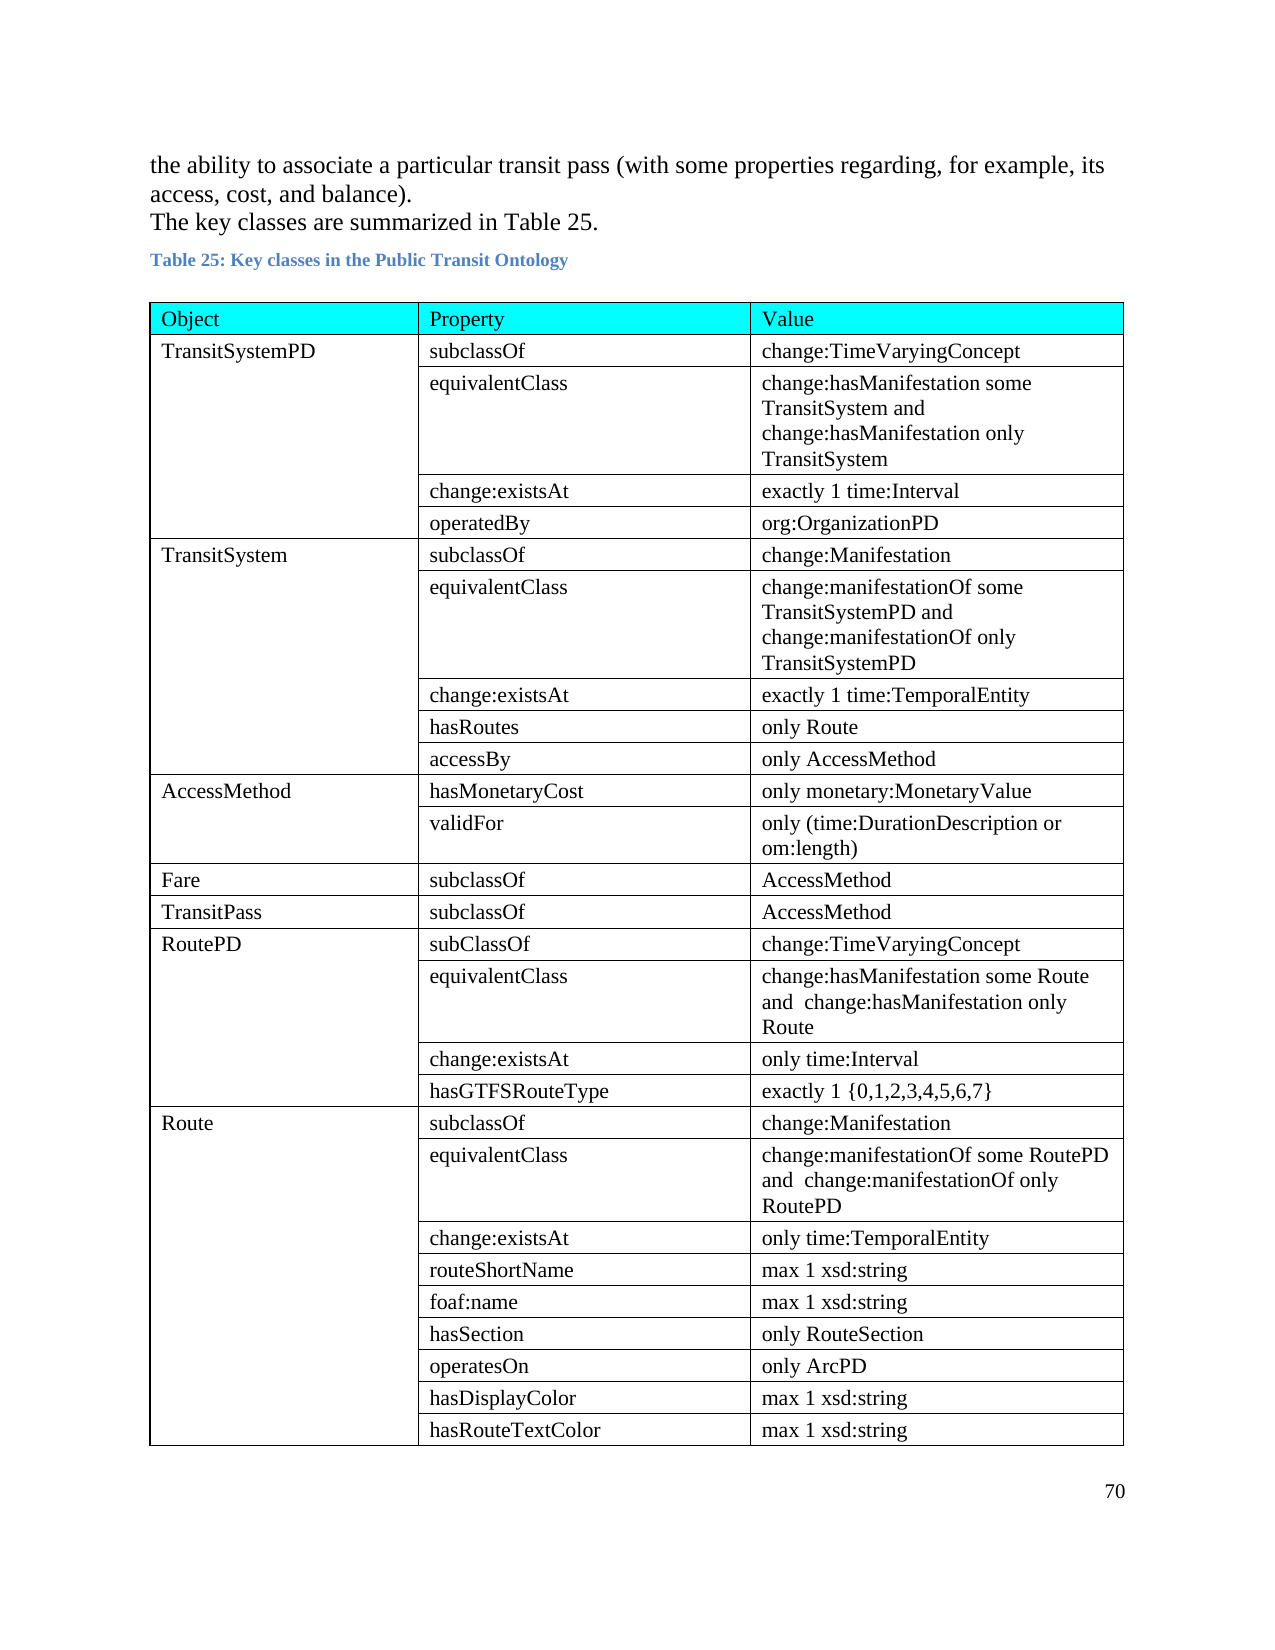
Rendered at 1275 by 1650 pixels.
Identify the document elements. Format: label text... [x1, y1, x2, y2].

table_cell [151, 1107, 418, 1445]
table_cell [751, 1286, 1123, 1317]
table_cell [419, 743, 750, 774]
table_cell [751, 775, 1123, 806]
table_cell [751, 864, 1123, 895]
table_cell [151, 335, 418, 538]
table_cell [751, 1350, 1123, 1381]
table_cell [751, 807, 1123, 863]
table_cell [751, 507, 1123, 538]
text The key classes are summarized in Table 25. [150, 207, 1125, 236]
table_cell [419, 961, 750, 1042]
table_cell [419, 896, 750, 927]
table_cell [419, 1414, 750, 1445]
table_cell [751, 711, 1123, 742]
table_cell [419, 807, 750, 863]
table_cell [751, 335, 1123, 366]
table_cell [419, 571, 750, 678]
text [150, 150, 1125, 207]
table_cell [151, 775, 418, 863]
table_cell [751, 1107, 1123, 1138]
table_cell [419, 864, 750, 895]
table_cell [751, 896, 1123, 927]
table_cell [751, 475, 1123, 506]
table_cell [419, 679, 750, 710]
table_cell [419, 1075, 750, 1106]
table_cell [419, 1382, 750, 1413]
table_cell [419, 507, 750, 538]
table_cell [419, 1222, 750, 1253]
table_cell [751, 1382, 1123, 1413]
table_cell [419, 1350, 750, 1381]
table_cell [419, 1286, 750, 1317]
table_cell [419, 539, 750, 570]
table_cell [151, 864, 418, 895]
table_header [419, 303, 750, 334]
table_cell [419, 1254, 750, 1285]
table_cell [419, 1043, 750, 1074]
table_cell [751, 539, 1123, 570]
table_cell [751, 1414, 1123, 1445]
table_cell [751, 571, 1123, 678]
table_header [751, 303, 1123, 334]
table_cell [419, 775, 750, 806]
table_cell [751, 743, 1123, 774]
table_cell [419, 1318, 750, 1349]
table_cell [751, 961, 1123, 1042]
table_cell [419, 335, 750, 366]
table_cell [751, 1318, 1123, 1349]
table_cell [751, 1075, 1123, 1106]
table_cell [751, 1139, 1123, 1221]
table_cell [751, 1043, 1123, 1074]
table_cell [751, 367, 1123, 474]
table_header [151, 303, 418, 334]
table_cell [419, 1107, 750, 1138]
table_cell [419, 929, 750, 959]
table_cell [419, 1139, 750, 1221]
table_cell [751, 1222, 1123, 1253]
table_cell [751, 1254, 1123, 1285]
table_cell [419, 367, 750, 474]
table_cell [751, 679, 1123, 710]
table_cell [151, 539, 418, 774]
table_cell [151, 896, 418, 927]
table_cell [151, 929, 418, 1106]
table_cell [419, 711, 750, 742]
text Table 25: Key classes in the Public Transit Ontology [150, 249, 1125, 270]
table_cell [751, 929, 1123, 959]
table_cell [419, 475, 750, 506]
